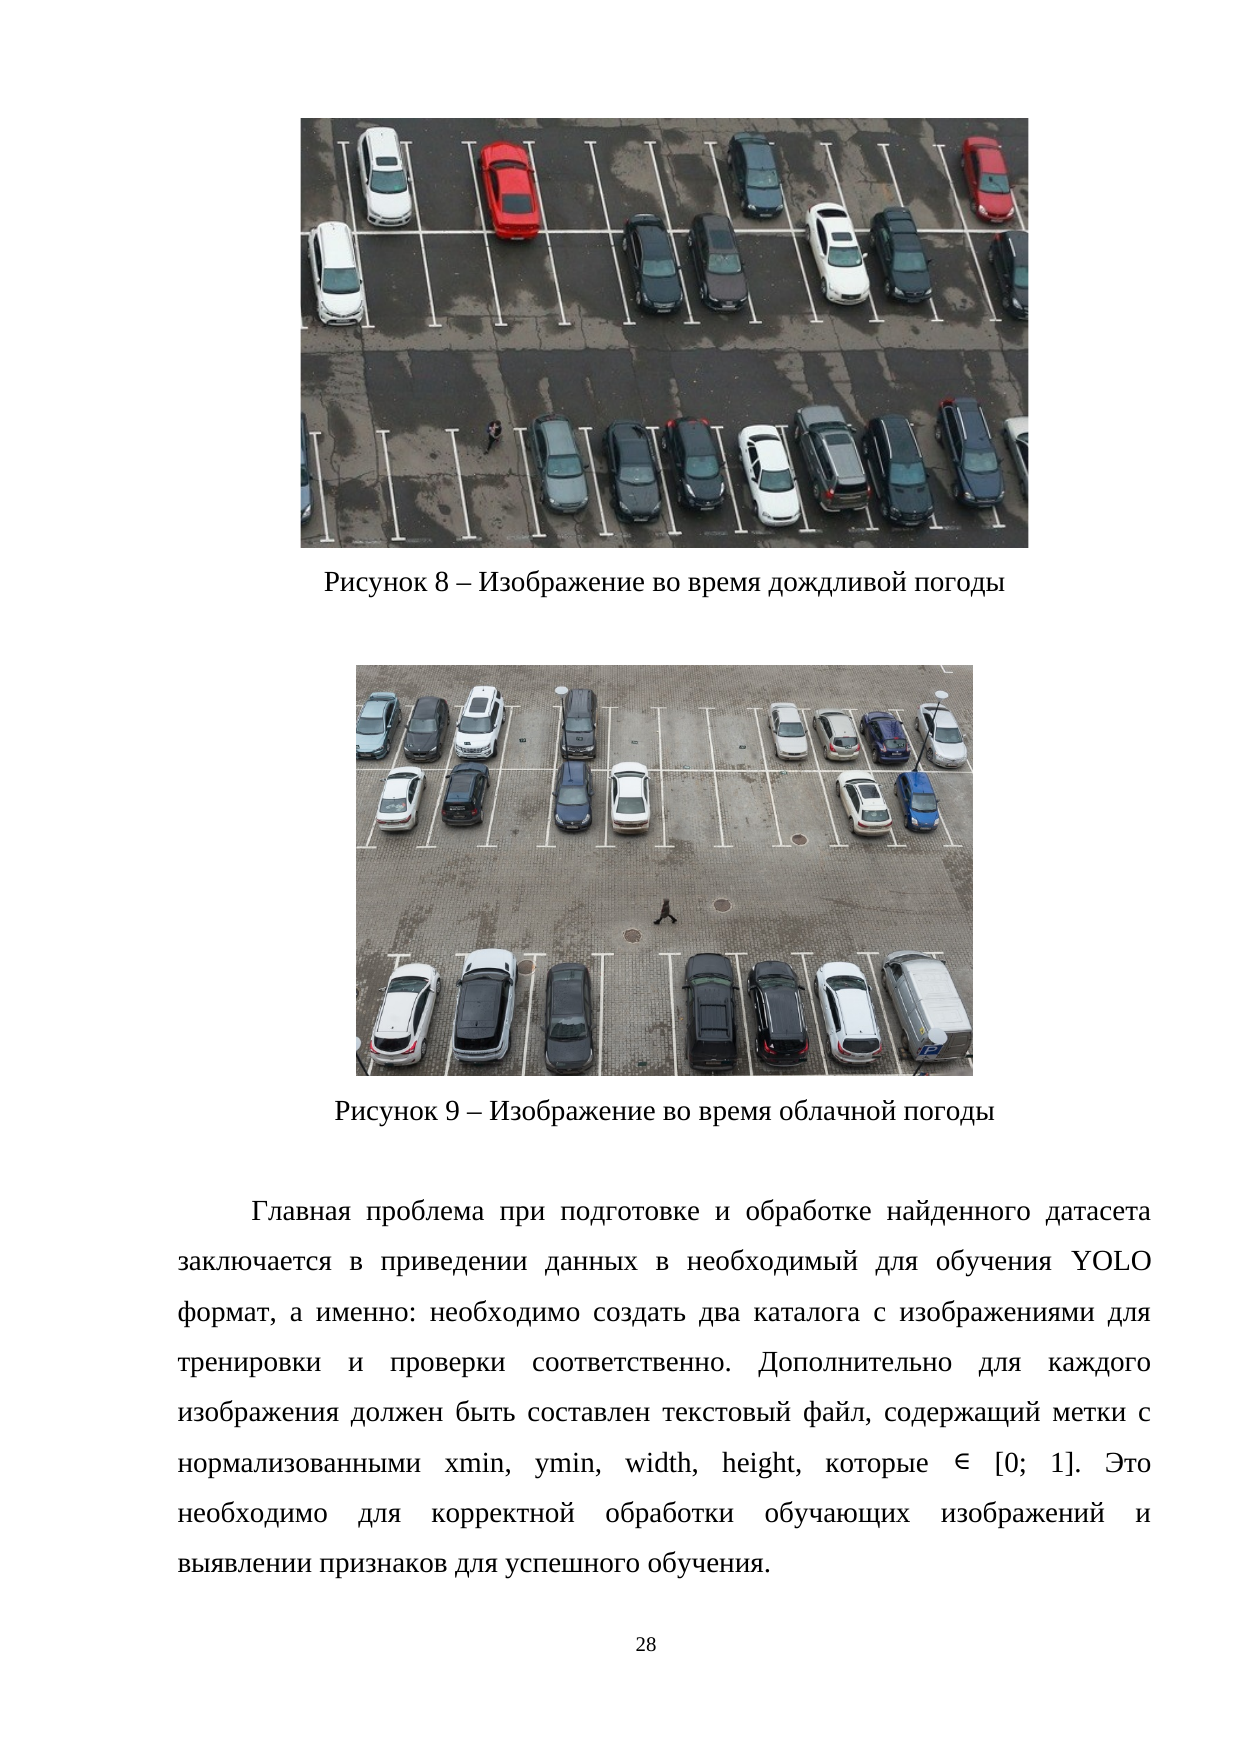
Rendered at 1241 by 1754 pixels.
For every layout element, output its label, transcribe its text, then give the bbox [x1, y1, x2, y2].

text Рисунок 8 – Изображение во время дождливой погоды [177, 564, 1152, 598]
text Рисунок 9 – Изображение во время облачной погоды [177, 1093, 1152, 1126]
picture [356, 665, 973, 1076]
picture [300, 118, 1029, 548]
text Главная проблема при подготовке и обработке найденного датасета заключается в приведении данных в необходимый для обучения YOLO формат, а именно: необходимо создать два каталога с изображениями для тренировки и проверки соответственно. Дополнительно для каждого изображения должен быть составлен текстовый файл, содержащий метки с нормализованными xmin, ymin, width, height, которые [0; 1]. Это необходимо для корректной обработки обучающих изображений и выявлении признаков для успешного обучения. [177, 1193, 1152, 1579]
